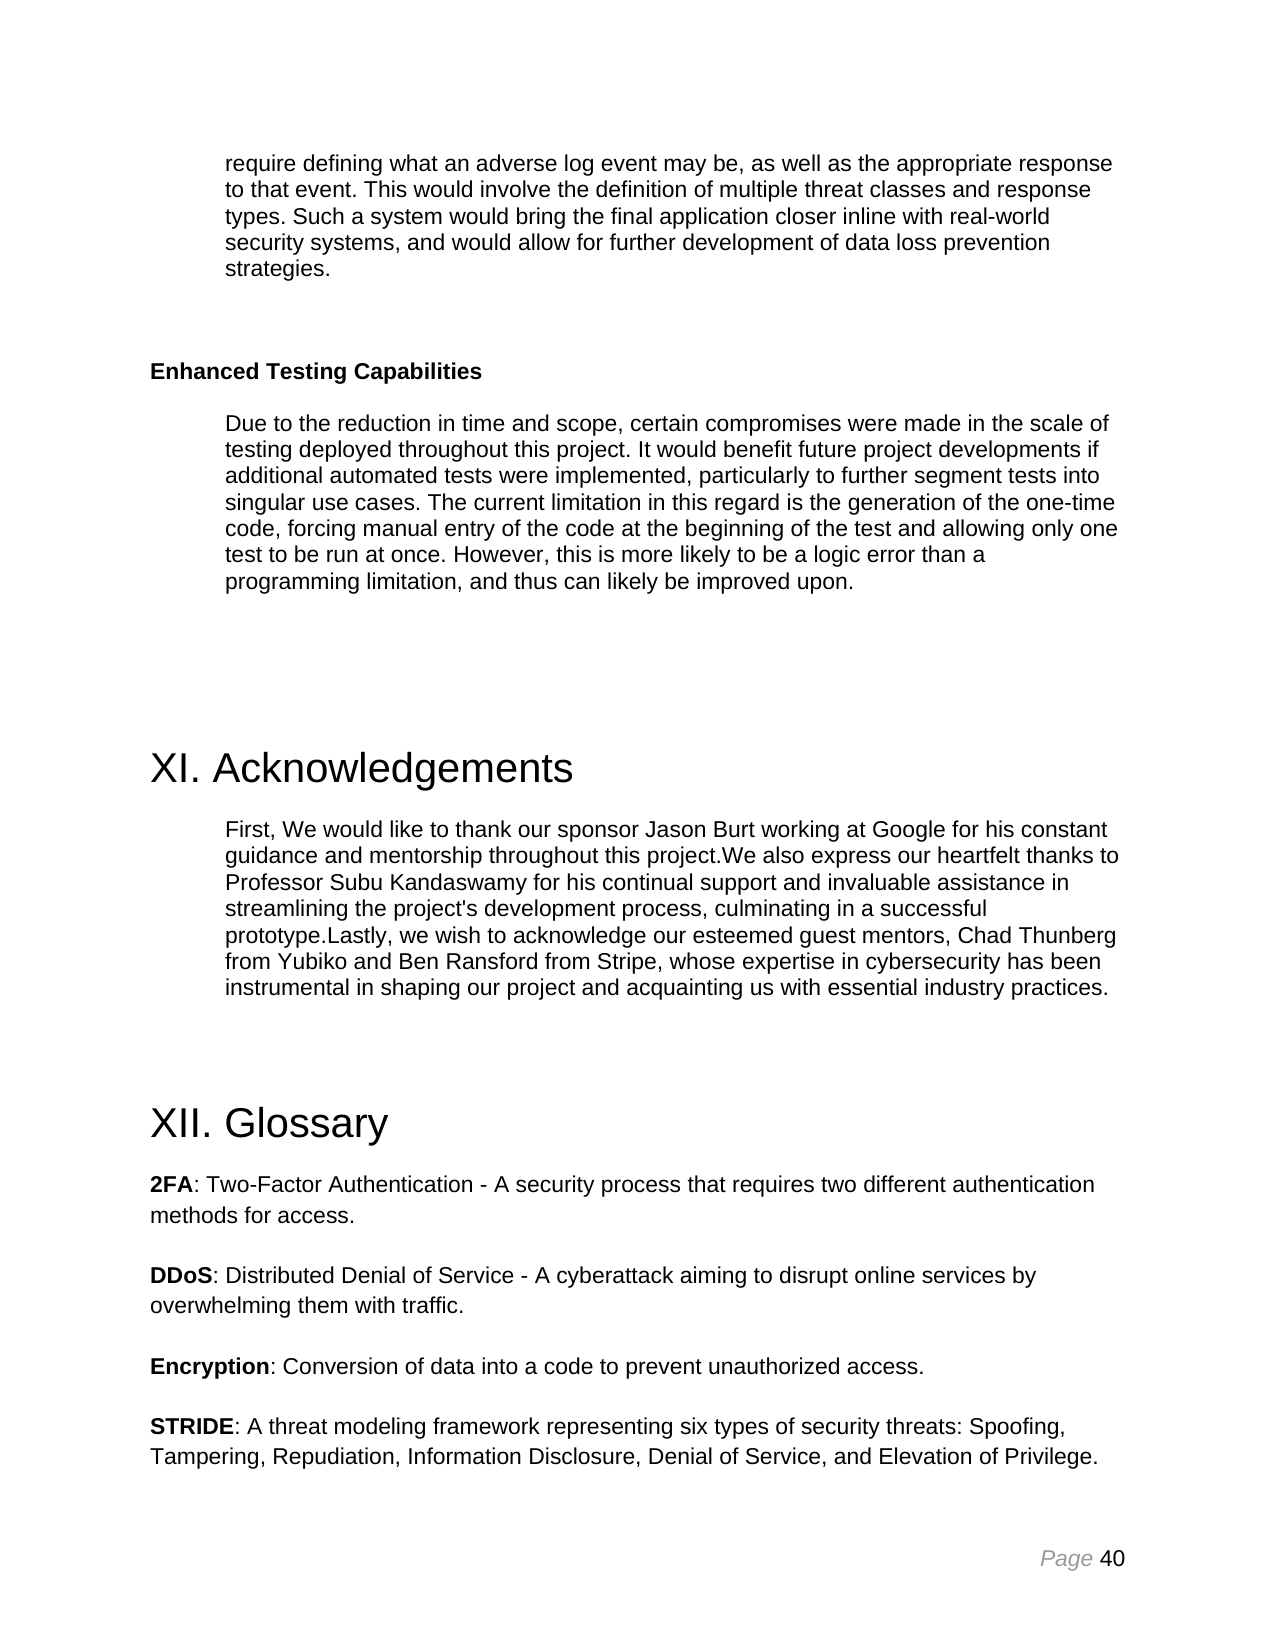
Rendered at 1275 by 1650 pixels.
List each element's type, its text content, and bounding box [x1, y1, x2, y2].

text XII. Glossary [150, 1098, 1125, 1146]
text Due to the reduction in time and scope, certain compromises were made in the scale of testing deployed throughout this project. It would benefit future project developments if additional automated tests were implemented, particularly to further segment tests into singular use cases. The current limitation in this regard is the generation of the one-time code, forcing manual entry of the code at the beginning of the test and allowing only one test to be run at once. However, this is more likely to be a logic error than a programming limitation, and thus can likely be improved upon. [225, 409, 1125, 594]
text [225, 150, 1125, 282]
text DDoS: Distributed Denial of Service - A cyberattack aiming to disrupt online services by overwhelming them with traffic. [150, 1262, 1125, 1319]
text First, We would like to thank our sponsor Jason Burt working at Google for his constant guidance and mentorship throughout this project.We also express our heartfelt thanks to Professor Subu Kandaswamy for his continual support and invaluable assistance in streamlining the project's development process, culminating in a successful prototype.Lastly, we wish to acknowledge our esteemed guest mentors, Chad Thunberg from Yubiko and Ben Ransford from Stripe, whose expertise in cybersecurity has been instrumental in shaping our project and acquainting us with essential industry practices. [225, 816, 1125, 1001]
text XI. Acknowledgements [150, 743, 1125, 791]
text Enhanced Testing Capabilities [150, 358, 1125, 384]
text STRIDE: A threat modeling framework representing six types of security threats: Spoofing, Tampering, Repudiation, Information Disclosure, Denial of Service, and Elevation of Privilege. [150, 1413, 1125, 1470]
text 2FA: Two-Factor Authentication - A security process that requires two different authentication methods for access. [150, 1171, 1125, 1228]
text Encryption: Conversion of data into a code to prevent unauthorized access. [150, 1353, 1125, 1379]
